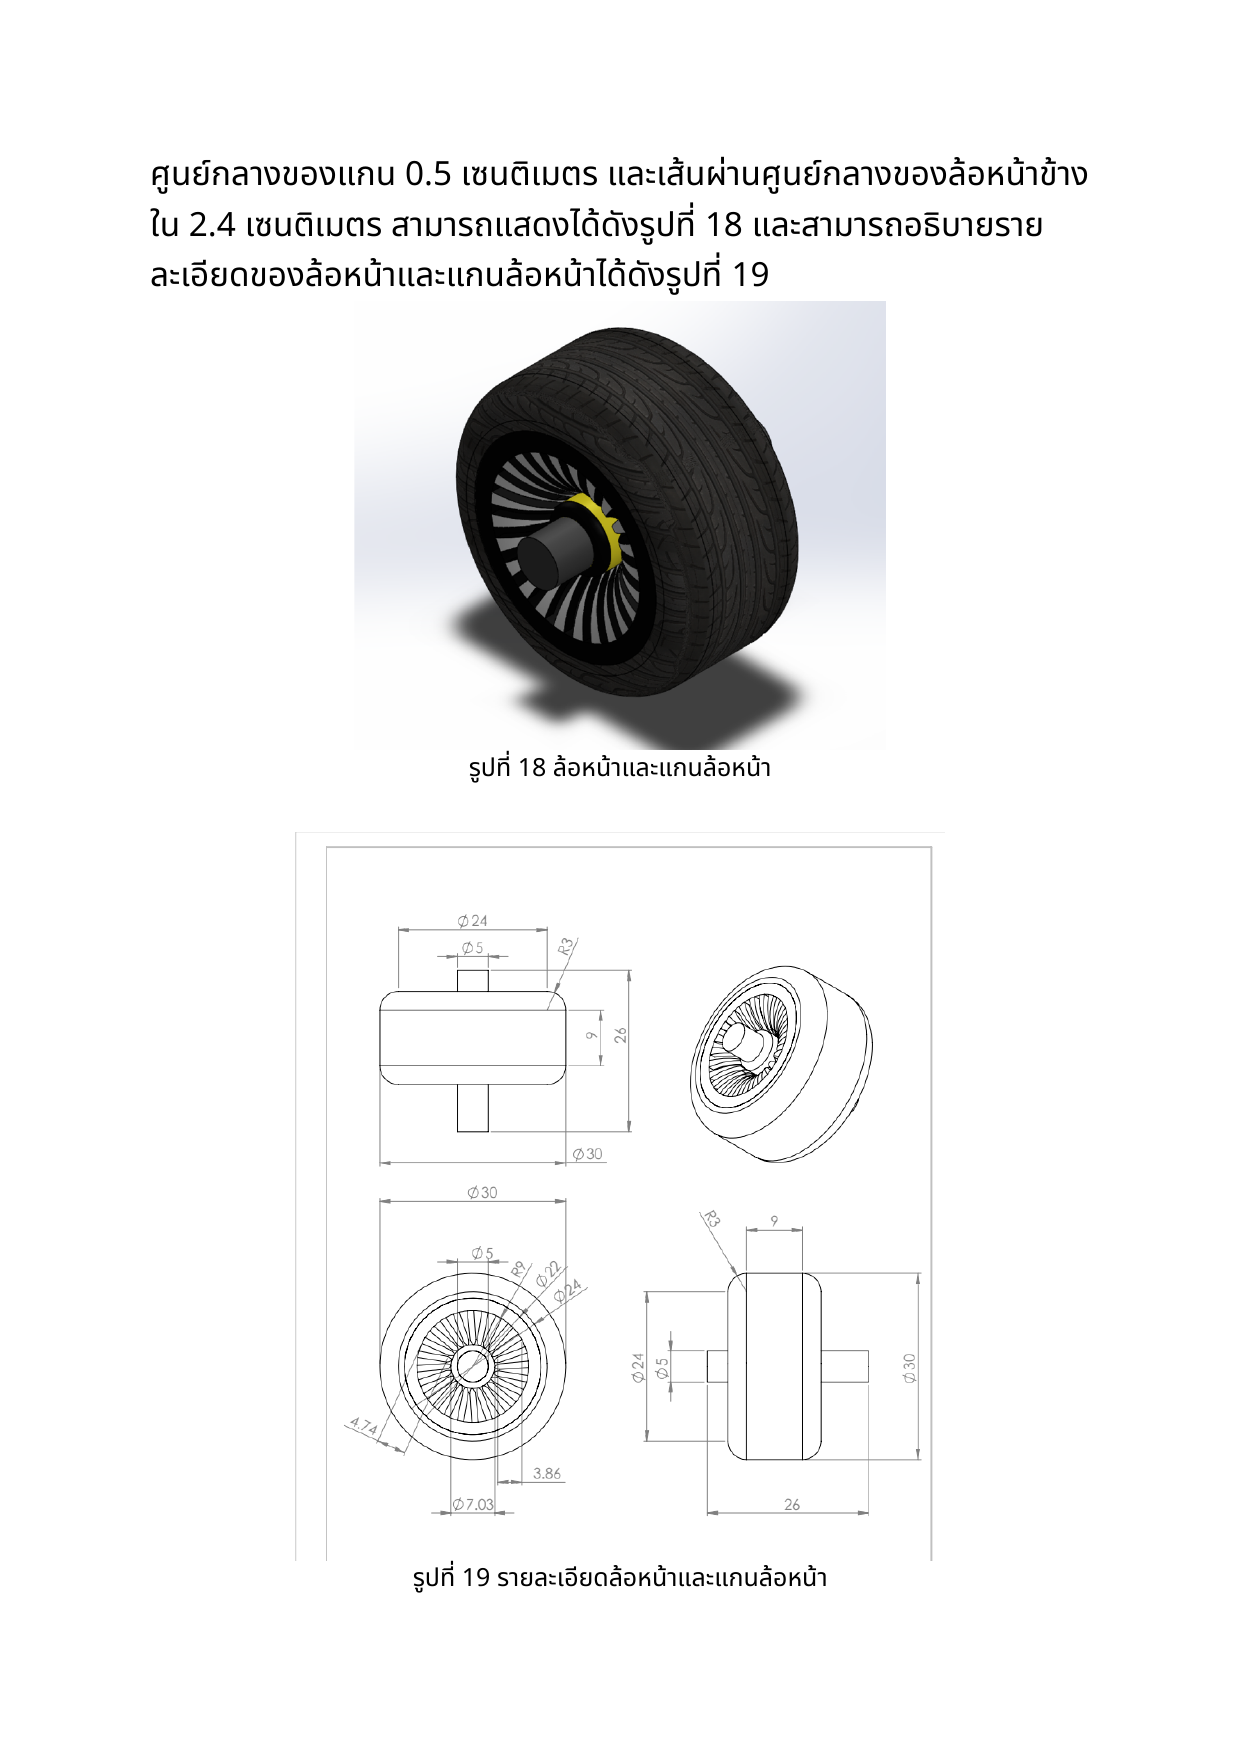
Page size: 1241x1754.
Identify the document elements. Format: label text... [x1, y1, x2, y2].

text รูปที่ 19 รายละเอียดล้อหน้าและแกนล้อหน้า [150, 1560, 1090, 1598]
picture [354, 301, 886, 750]
text รูปที่ 18 ล้อหน้าและแกนล้อหน้า [150, 749, 1090, 787]
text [150, 150, 1090, 302]
